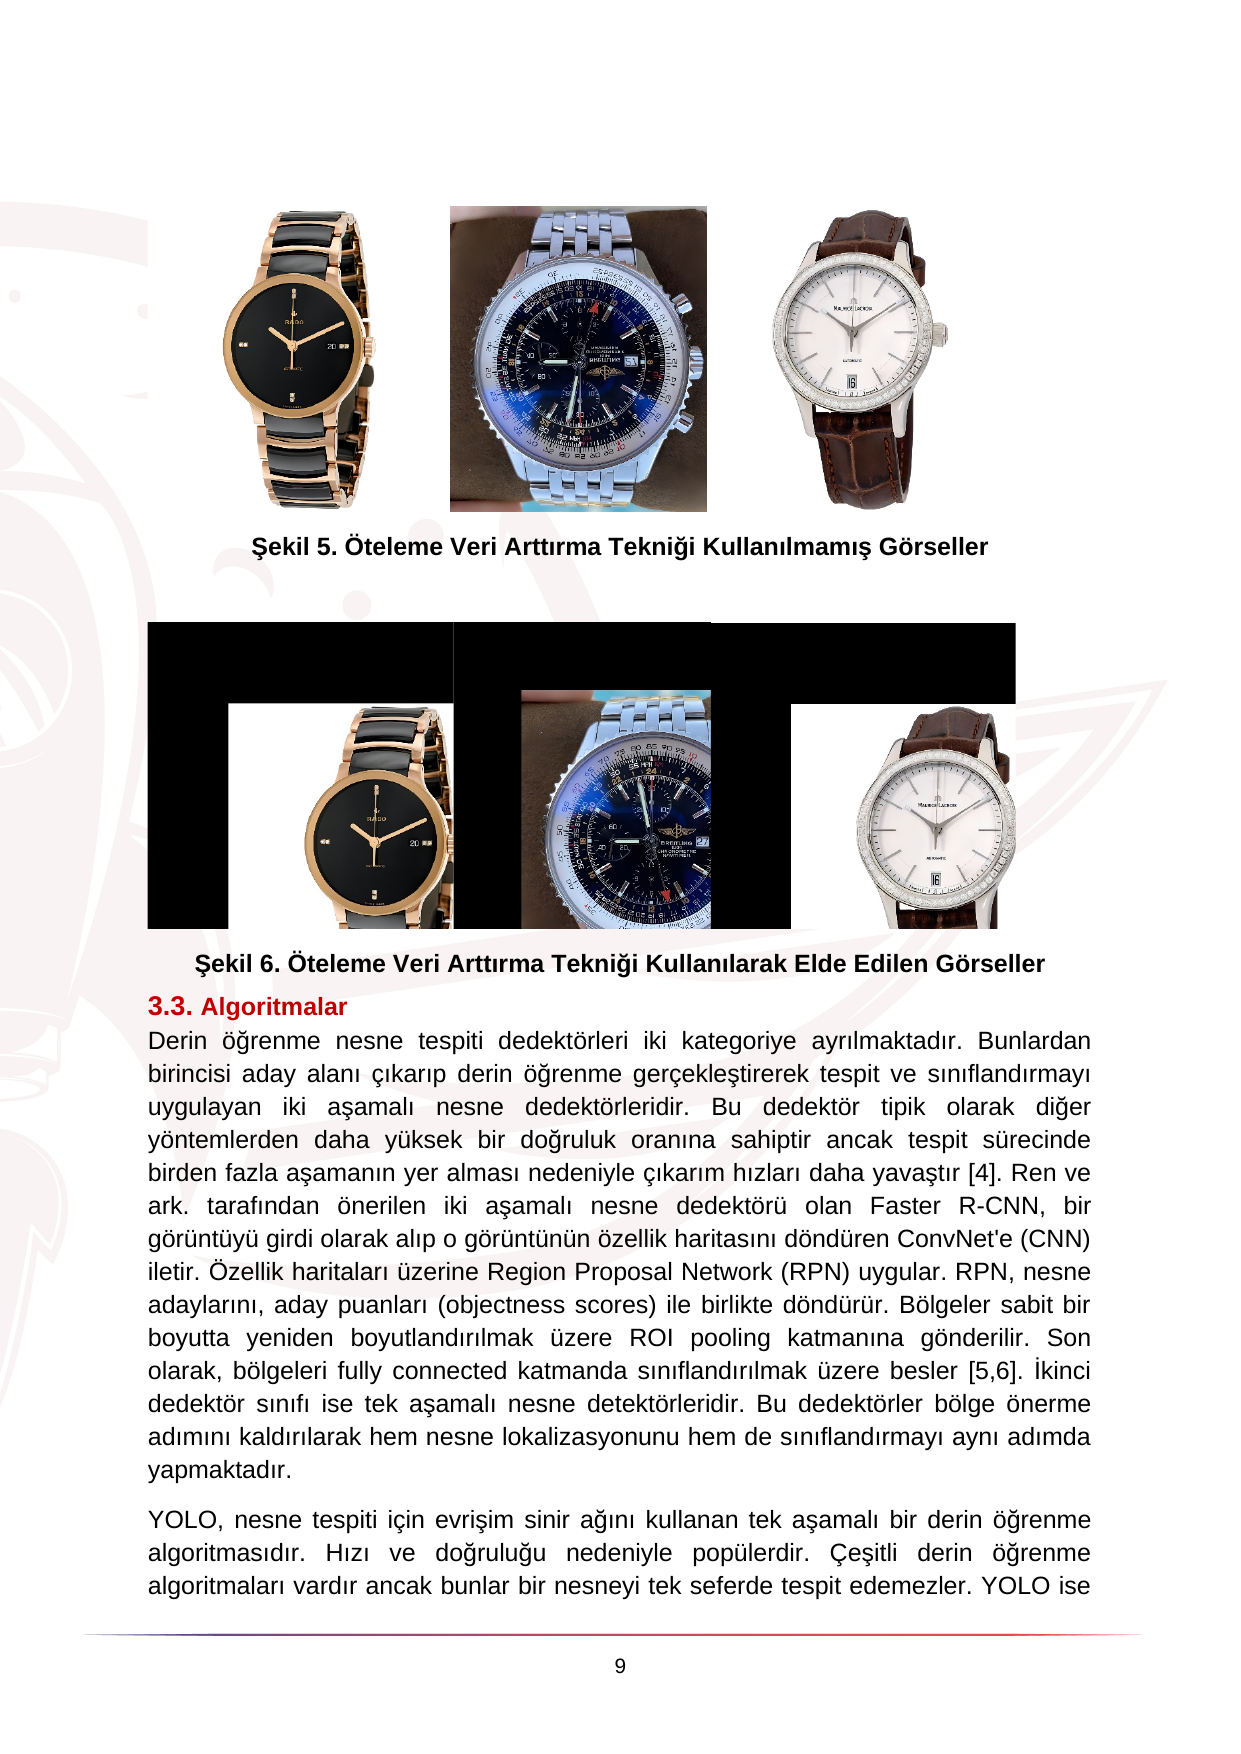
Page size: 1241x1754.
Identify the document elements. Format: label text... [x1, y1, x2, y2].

text Şekil 6. Öteleme Veri Arttırma Tekniği Kullanılarak Elde Edilen Görseller [148, 949, 1093, 978]
picture [0, 113, 1233, 1690]
subtitle Algoritmalar [148, 990, 1093, 1021]
text Şekil 5. Öteleme Veri Arttırma Tekniği Kullanılmamış Görseller [148, 531, 1093, 560]
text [148, 1505, 1093, 1600]
text Derin öğrenme nesne tespiti dedektörleri iki kategoriye ayrılmaktadır. Bunlardan birincisi aday alanı çıkarıp derin öğrenme gerçekleştirerek tespit ve sınıflandırmayı uygulayan iki aşamalı nesne dedektörleridir. Bu dedektör tipik olarak diğer yöntemlerden daha yüksek bir doğruluk oranına sahiptir ancak tespit sürecinde birden fazla aşamanın yer alması nedeniyle çıkarım hızları daha yavaştır [4]. Ren ve ark. tarafından önerilen iki aşamalı nesne dedektörü olan Faster R-CNN, bir görüntüyü girdi olarak alıp o görüntünün özellik haritasını döndüren ConvNet'e (CNN) iletir. Özellik haritaları üzerine Region Proposal Network (RPN) uygular. RPN, nesne adaylarını, aday puanları (objectness scores) ile birlikte döndürür. Bölgeler sabit bir boyutta yeniden boyutlandırılmak üzere ROI pooling katmanına gönderilir. Son olarak, bölgeleri fully connected katmanda sınıflandırılmak üzere besler [5,6]. İkinci dedektör sınıfı ise tek aşamalı nesne detektörleridir. Bu dedektörler bölge önerme adımını kaldırılarak hem nesne lokalizasyonunu hem de sınıflandırmayı aynı adımda yapmaktadır. [148, 1026, 1093, 1484]
